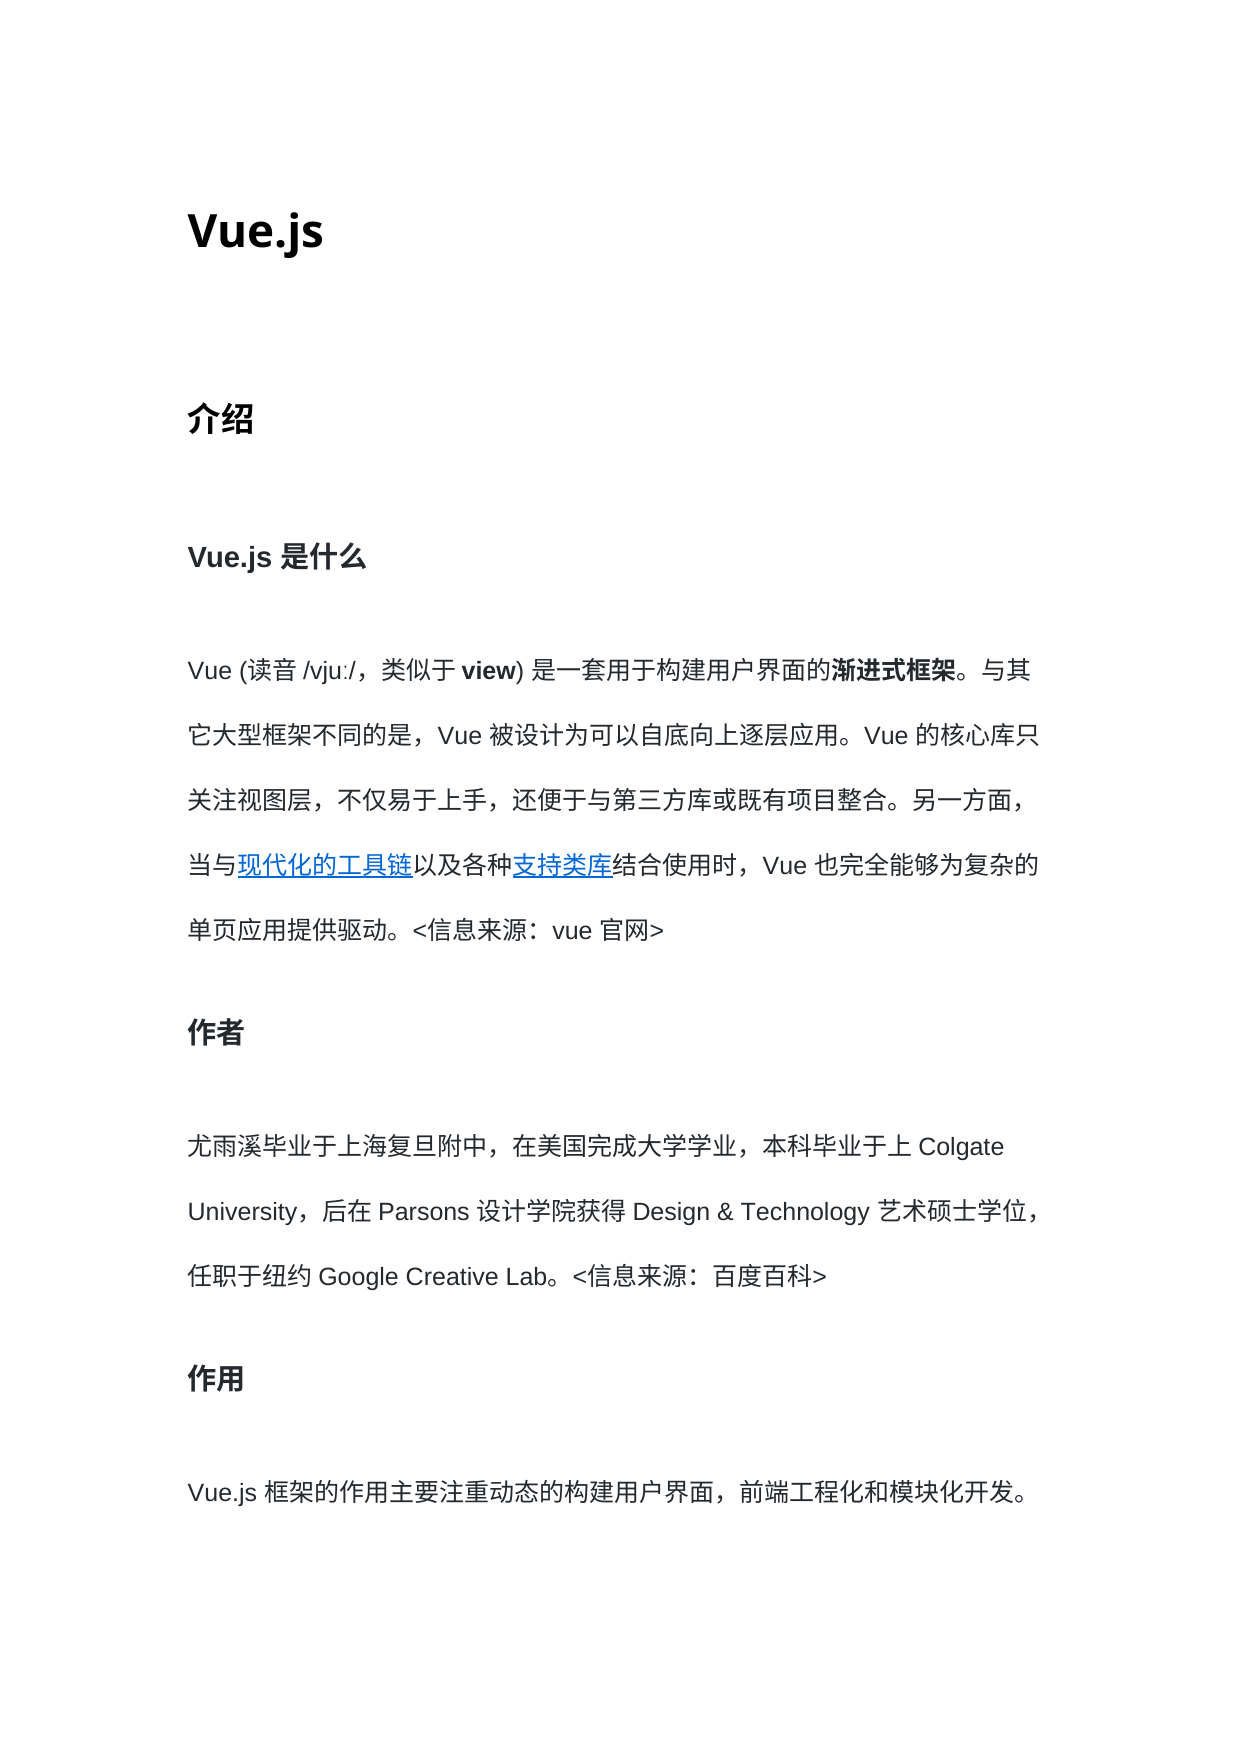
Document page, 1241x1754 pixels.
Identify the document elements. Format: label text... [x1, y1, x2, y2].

subtitle 介绍 [187, 385, 1053, 450]
subtitle 作用 [187, 1344, 1053, 1409]
subtitle Vue.js 是什么 [187, 522, 1053, 587]
text 尤雨溪毕业于上海复旦附中，在美国完成大学学业，本科毕业于上 Colgate University，后在 Parsons 设计学院获得 Design & Technology 艺术硕士学位，任职于纽约 Google Creative Lab。<信息来源：百度百科> [187, 1112, 1053, 1307]
text Vue (读音 /vjuː/，类似于 view) 是一套用于构建用户界面的渐进式框架。与其它大型框架不同的是，Vue 被设计为可以自底向上逐层应用。Vue 的核心库只关注视图层，不仅易于上手，还便于与第三方库或既有项目整合。另一方面，当与现代化的工具链以及各种支持类库结合使用时，Vue 也完全能够为复杂的单页应用提供驱动。<信息来源：vue 官网> [187, 636, 1053, 961]
text Vue.js 框架的作用主要注重动态的构建用户界面，前端工程化和模块化开发。 [187, 1458, 1053, 1523]
subtitle Vue.js [187, 197, 1053, 262]
subtitle 作者 [187, 998, 1053, 1063]
